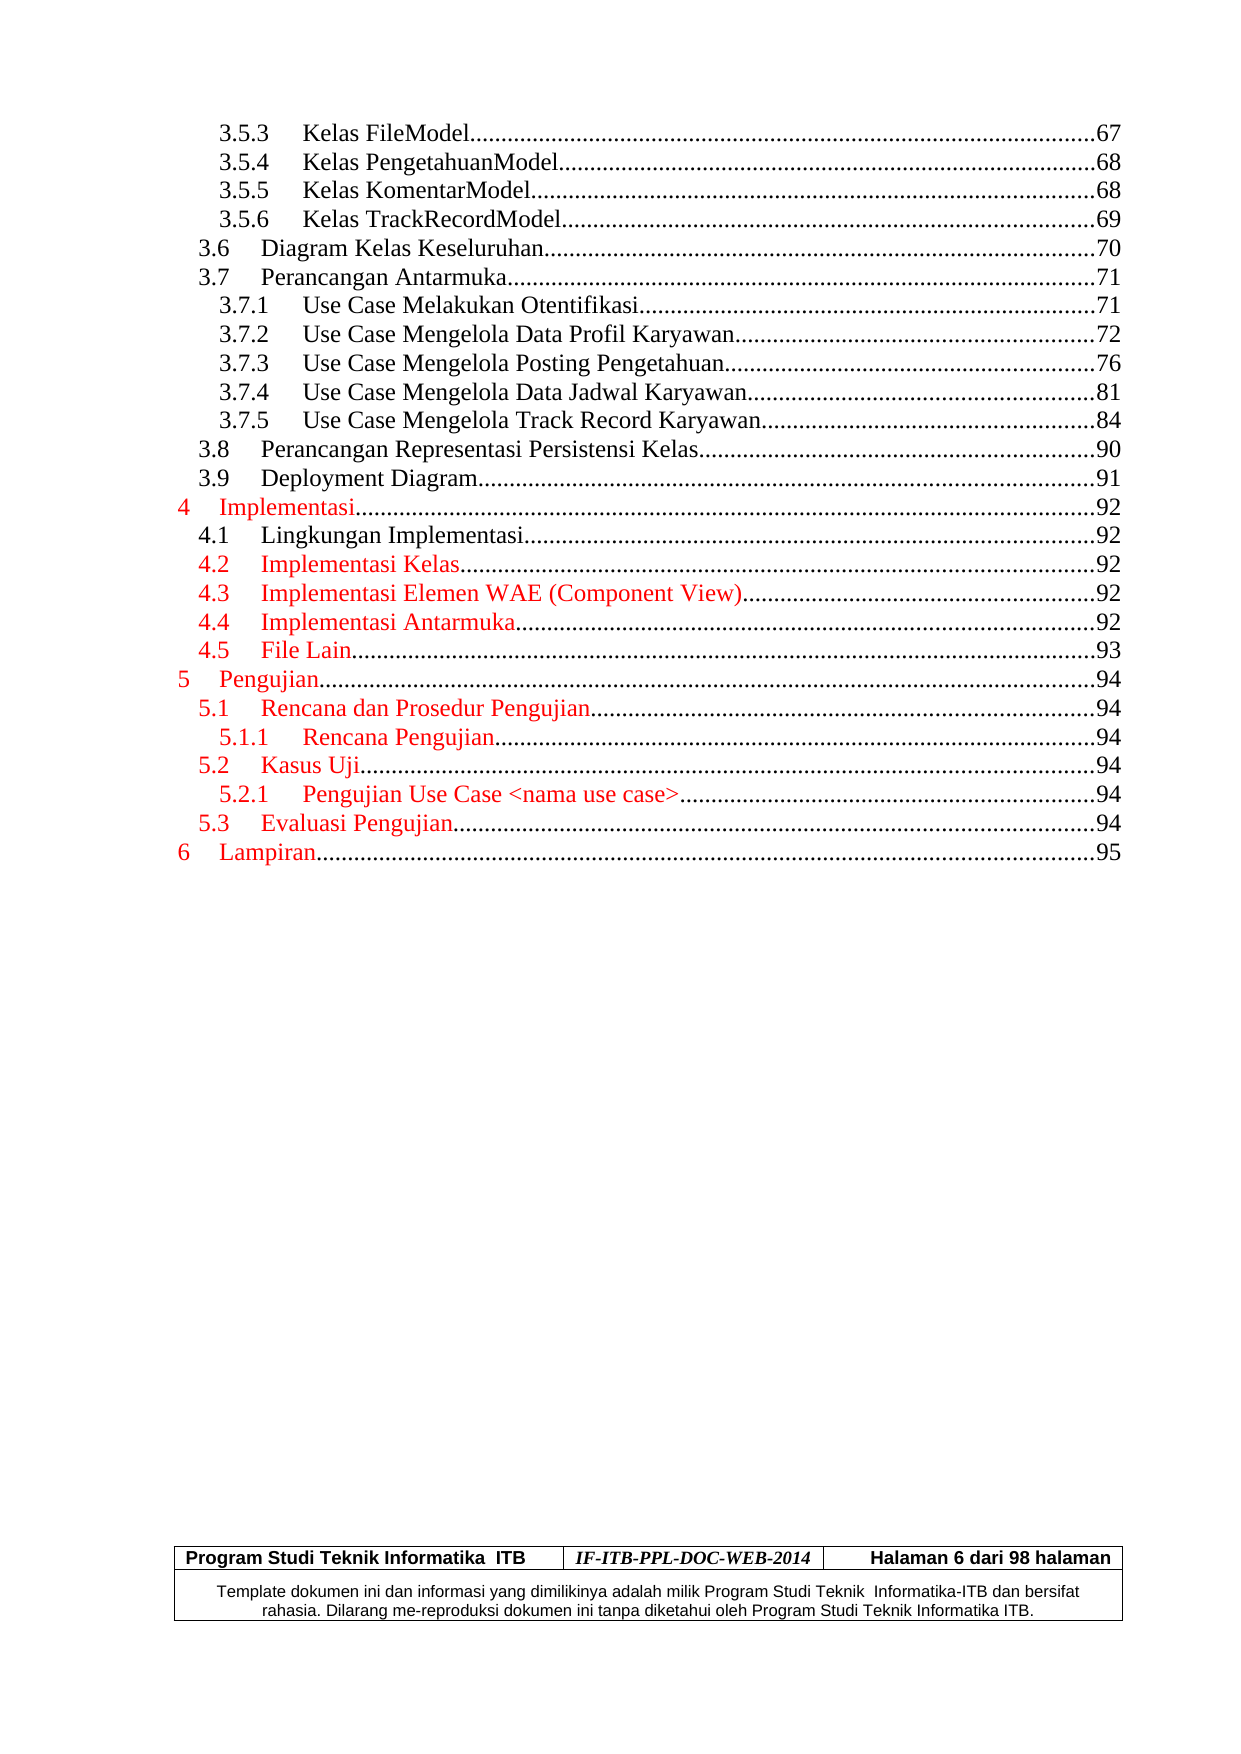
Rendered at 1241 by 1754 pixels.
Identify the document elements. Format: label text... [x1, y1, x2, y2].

text 5.1 Rencana dan Prosedur Pengujian 94 [198, 693, 1122, 722]
text 5.3 Evaluasi Pengujian 94 [198, 808, 1122, 837]
text 3.7.1 Use Case Melakukan Otentifikasi 71 [219, 291, 1122, 319]
text 4.1 Lingkungan Implementasi 92 [198, 521, 1122, 549]
text 5.2 Kasus Uji 94 [198, 751, 1122, 779]
text 4.5 File Lain 93 [198, 636, 1122, 664]
text 3.6 Diagram Kelas Keseluruhan 70 [198, 233, 1122, 262]
text 4.4 Implementasi Antarmuka 92 [198, 607, 1122, 636]
text 3.5.5 Kelas KomentarModel 68 [219, 176, 1122, 204]
text 3.7 Perancangan Antarmuka 71 [198, 262, 1122, 291]
text 3.8 Perancangan Representasi Persistensi Kelas 90 [198, 434, 1122, 463]
text 5.2.1 Pengujian Use Case <nama use case> 94 [219, 779, 1122, 808]
text 3.9 Deployment Diagram 91 [198, 463, 1122, 492]
text 3.5.4 Kelas PengetahuanModel 68 [219, 147, 1122, 176]
text 3.5.6 Kelas TrackRecordModel 69 [219, 204, 1122, 233]
text 3.7.4 Use Case Mengelola Data Jadwal Karyawan 81 [219, 377, 1122, 406]
text 4 Implementasi 92 [177, 492, 1122, 521]
text 3.7.5 Use Case Mengelola Track Record Karyawan 84 [219, 406, 1122, 434]
text 3.5.3 Kelas FileModel 67 [219, 118, 1122, 147]
text 6 Lampiran 95 [177, 837, 1122, 866]
text 4.2 Implementasi Kelas 92 [198, 549, 1122, 578]
text 5.1.1 Rencana Pengujian 94 [219, 722, 1122, 751]
text 5 Pengujian 94 [177, 664, 1122, 693]
text 4.3 Implementasi Elemen WAE (Component View) 92 [198, 578, 1122, 607]
text 3.7.3 Use Case Mengelola Posting Pengetahuan 76 [219, 348, 1122, 377]
text 3.7.2 Use Case Mengelola Data Profil Karyawan 72 [219, 319, 1122, 348]
